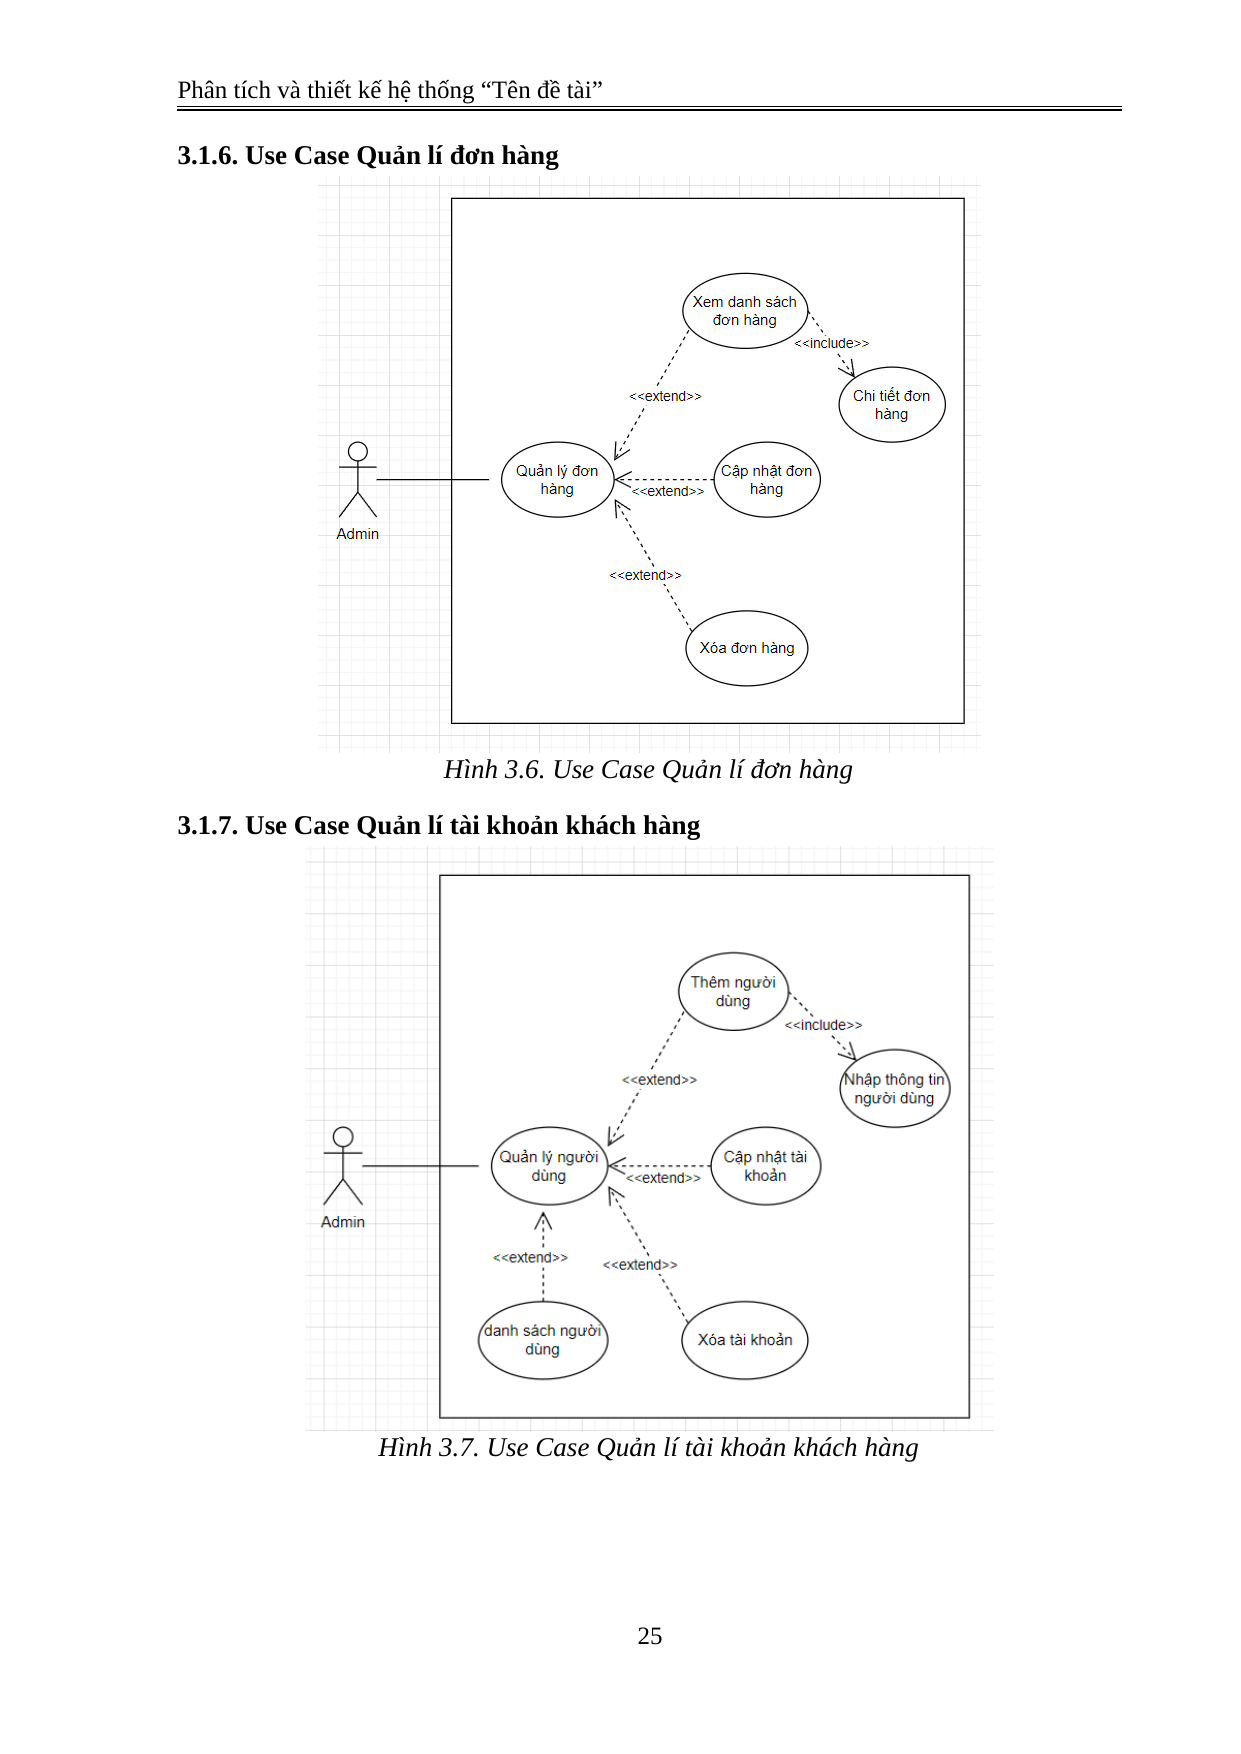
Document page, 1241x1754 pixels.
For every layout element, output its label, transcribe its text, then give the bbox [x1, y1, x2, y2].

picture [318, 176, 982, 753]
text Hình 3.6. Use Case Quản lí đơn hàng [177, 753, 1122, 784]
text Hình 3.7. Use Case Quản lí tài khoản khách hàng [177, 1431, 1122, 1463]
picture [305, 846, 994, 1432]
subtitle 3.1.6. Use Case Quản lí đơn hàng [177, 139, 1122, 170]
subtitle 3.1.7. Use Case Quản lí tài khoản khách hàng [177, 809, 1122, 840]
